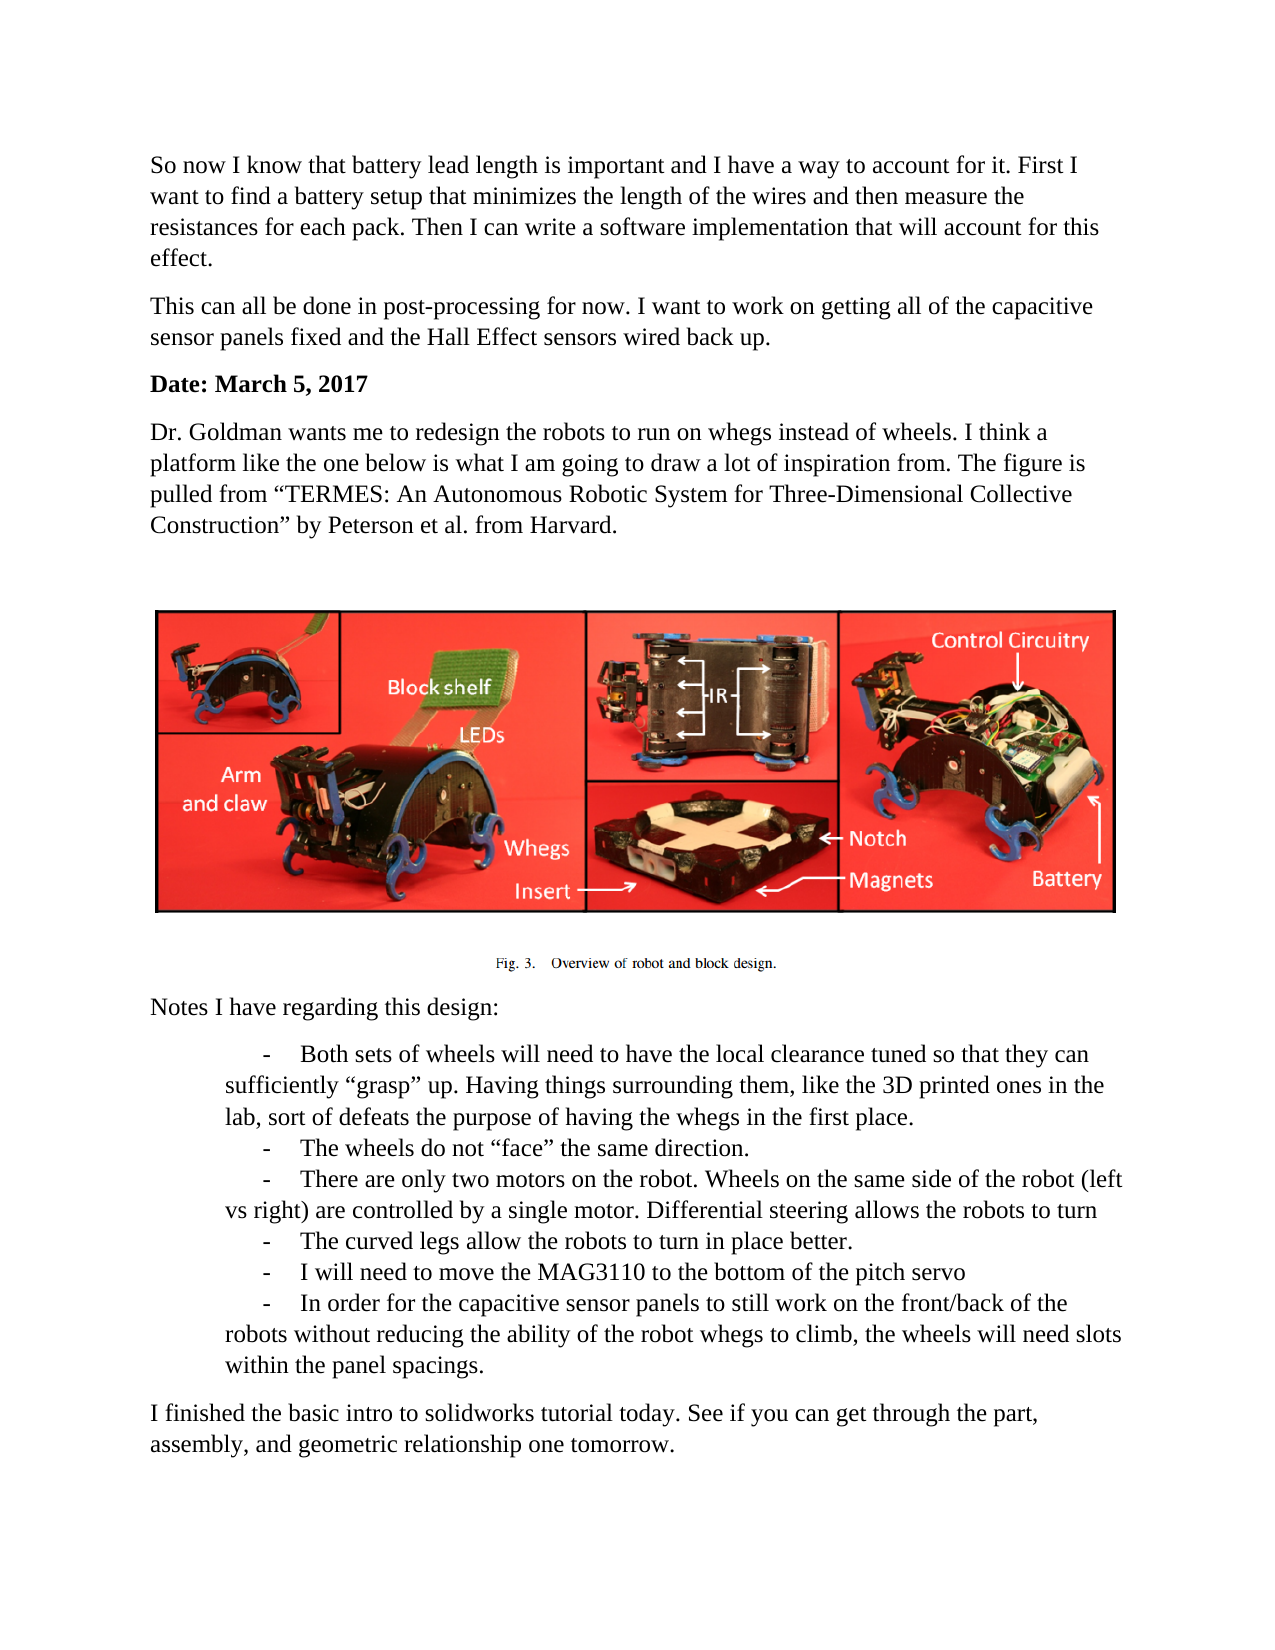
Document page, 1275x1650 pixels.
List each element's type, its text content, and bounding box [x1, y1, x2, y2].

list The wheels do not “face” the same direction. [225, 1133, 1125, 1161]
list There are only two motors on the robot. Wheels on the same side of the robot (left vs right) are controlled by a single motor. Differential steering allows the robots to turn [225, 1164, 1125, 1223]
list Both sets of wheels will need to have the local clearance tuned so that they can sufficiently “grasp” up. Having things surrounding them, like the 3D printed ones in the lab, sort of defeats the purpose of having the whegs in the first place. [225, 1039, 1125, 1130]
list In order for the capacitive sensor panels to still work on the front/back of the robots without reducing the ability of the robot whegs to climb, the wheels will need slots within the panel spacings. [225, 1288, 1125, 1379]
text Notes I have regarding this design: [150, 992, 1125, 1021]
picture [150, 605, 1124, 973]
text Date: March 5, 2017 [150, 369, 1125, 398]
list I will need to move the MAG3110 to the bottom of the pitch servo [225, 1257, 1125, 1286]
text This can all be done in post-processing for now. I want to work on getting all of the capacitive sensor panels fixed and the Hall Effect sensors wired back up. [150, 291, 1125, 351]
list The curved legs allow the robots to turn in place better. [225, 1226, 1125, 1254]
text I finished the basic intro to solidworks tutorial today. See if you can get through the part, assembly, and geometric relationship one tomorrow. [150, 1398, 1125, 1457]
text Dr. Goldman wants me to redesign the robots to run on whegs instead of wheels. I think a platform like the one below is what I am going to draw a lot of inspiration from. The figure is pulled from “TERMES: An Autonomous Robotic System for Three-Dimensional Collective Construction” by Peterson et al. from Harvard. [150, 417, 1125, 539]
text So now I know that battery lead length is important and I have a way to account for it. First I want to find a battery setup that minimizes the length of the wires and then measure the resistances for each pack. Then I can write a software implementation that will account for this effect. [150, 150, 1125, 272]
